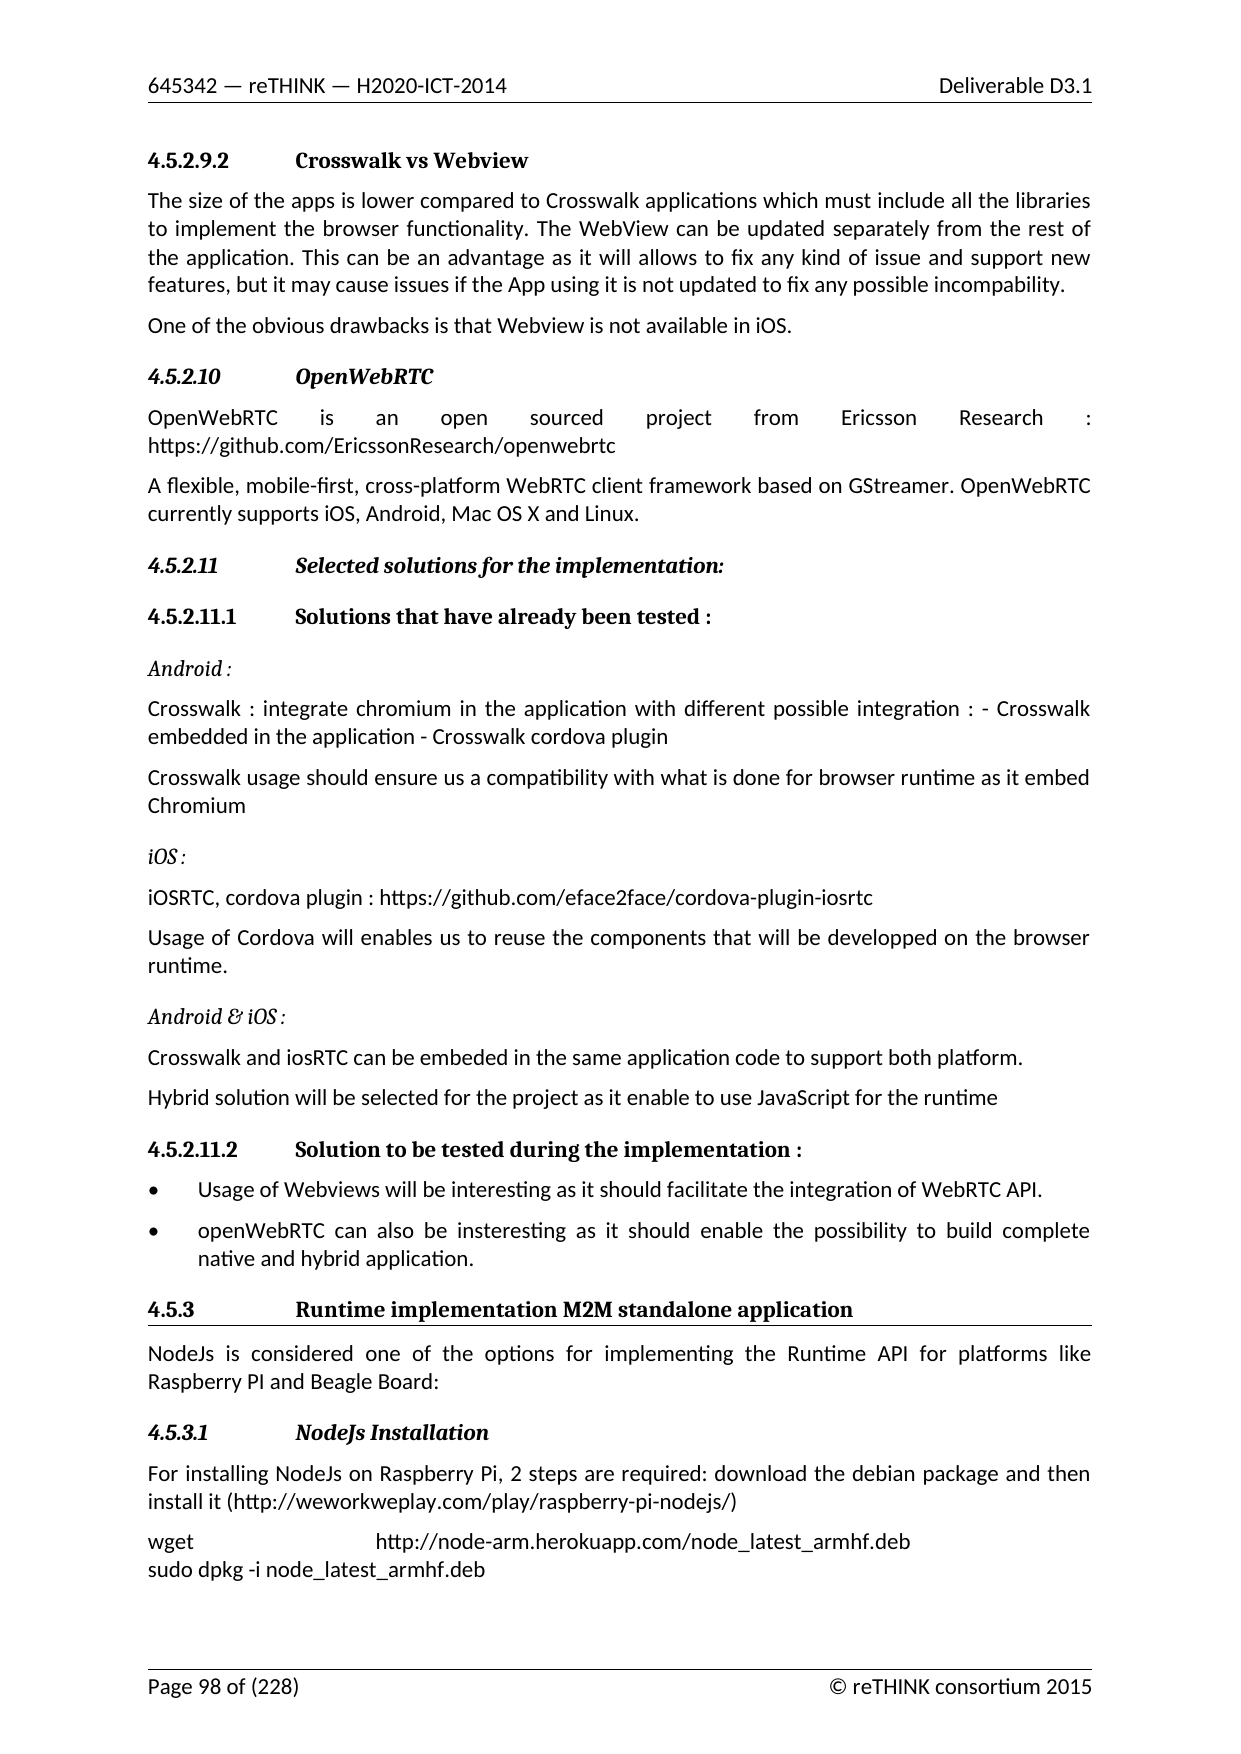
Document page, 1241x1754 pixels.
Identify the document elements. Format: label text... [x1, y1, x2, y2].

list Usage of Webviews will be interesting as it should facilitate the integration of WebRTC API. [148, 1175, 1092, 1203]
text Crosswalk and iosRTC can be embeded in the same application code to support both platform. [148, 1043, 1092, 1071]
text OpenWebRTC is an open sourced project from Ericsson Research : https://github.com/EricssonResearch/openwebrtc [148, 403, 1092, 459]
text Crosswalk : integrate chromium in the application with different possible integration : - Crosswalk embedded in the application - Crosswalk cordova plugin [148, 694, 1092, 750]
text A flexible, mobile-first, cross-platform WebRTC client framework based on GStreamer. OpenWebRTC currently supports iOS, Android, Mac OS X and Linux. [148, 472, 1092, 528]
subtitle Solution to be tested during the implementation : [148, 1137, 1092, 1163]
subtitle Selected solutions for the implementation: [148, 553, 1092, 579]
text One of the obvious drawbacks is that Webview is not available in iOS. [148, 311, 1092, 339]
subtitle Solutions that have already been tested : [148, 604, 1092, 630]
subtitle Android : [148, 655, 1092, 682]
subtitle Crosswalk vs Webview [148, 148, 1092, 174]
subtitle OpenWebRTC [148, 364, 1092, 391]
text For installing NodeJs on Raspberry Pi, 2 steps are required: download the debian package and then install it (http://weworkweplay.com/play/raspberry-pi-nodejs/) [148, 1459, 1092, 1515]
text Crosswalk usage should ensure us a compatibility with what is done for browser runtime as it embed Chromium [148, 763, 1092, 819]
subtitle NodeJs Installation [148, 1420, 1092, 1446]
subtitle iOS : [148, 844, 1092, 870]
text Usage of Cordova will enables us to reuse the components that will be developped on the browser runtime. [148, 923, 1092, 979]
text The size of the apps is lower compared to Crosswalk applications which must include all the libraries to implement the browser functionality. The WebView can be updated separately from the rest of the application. This can be an advantage as it will allows to fix any kind of issue and support new features, but it may cause issues if the App using it is not updated to fix any possible incompability. [148, 187, 1092, 299]
list openWebRTC can also be insteresting as it should enable the possibility to build complete native and hybrid application. [148, 1216, 1092, 1272]
text Hybrid solution will be selected for the project as it enable to use JavaScript for the runtime [148, 1083, 1092, 1112]
text iOSRTC, cordova plugin : https://github.com/eface2face/cordova-plugin-iosrtc [148, 883, 1092, 911]
subtitle Runtime implementation M2M standalone application [148, 1297, 1092, 1325]
text wget http://node-arm.herokuapp.com/node_latest_armhf.deb sudo dpkg -i node_latest_armhf.deb [148, 1527, 1092, 1583]
text NodeJs is considered one of the options for implementing the Runtime API for platforms like Raspberry PI and Beagle Board: [148, 1339, 1092, 1395]
subtitle Android & iOS : [148, 1004, 1092, 1031]
